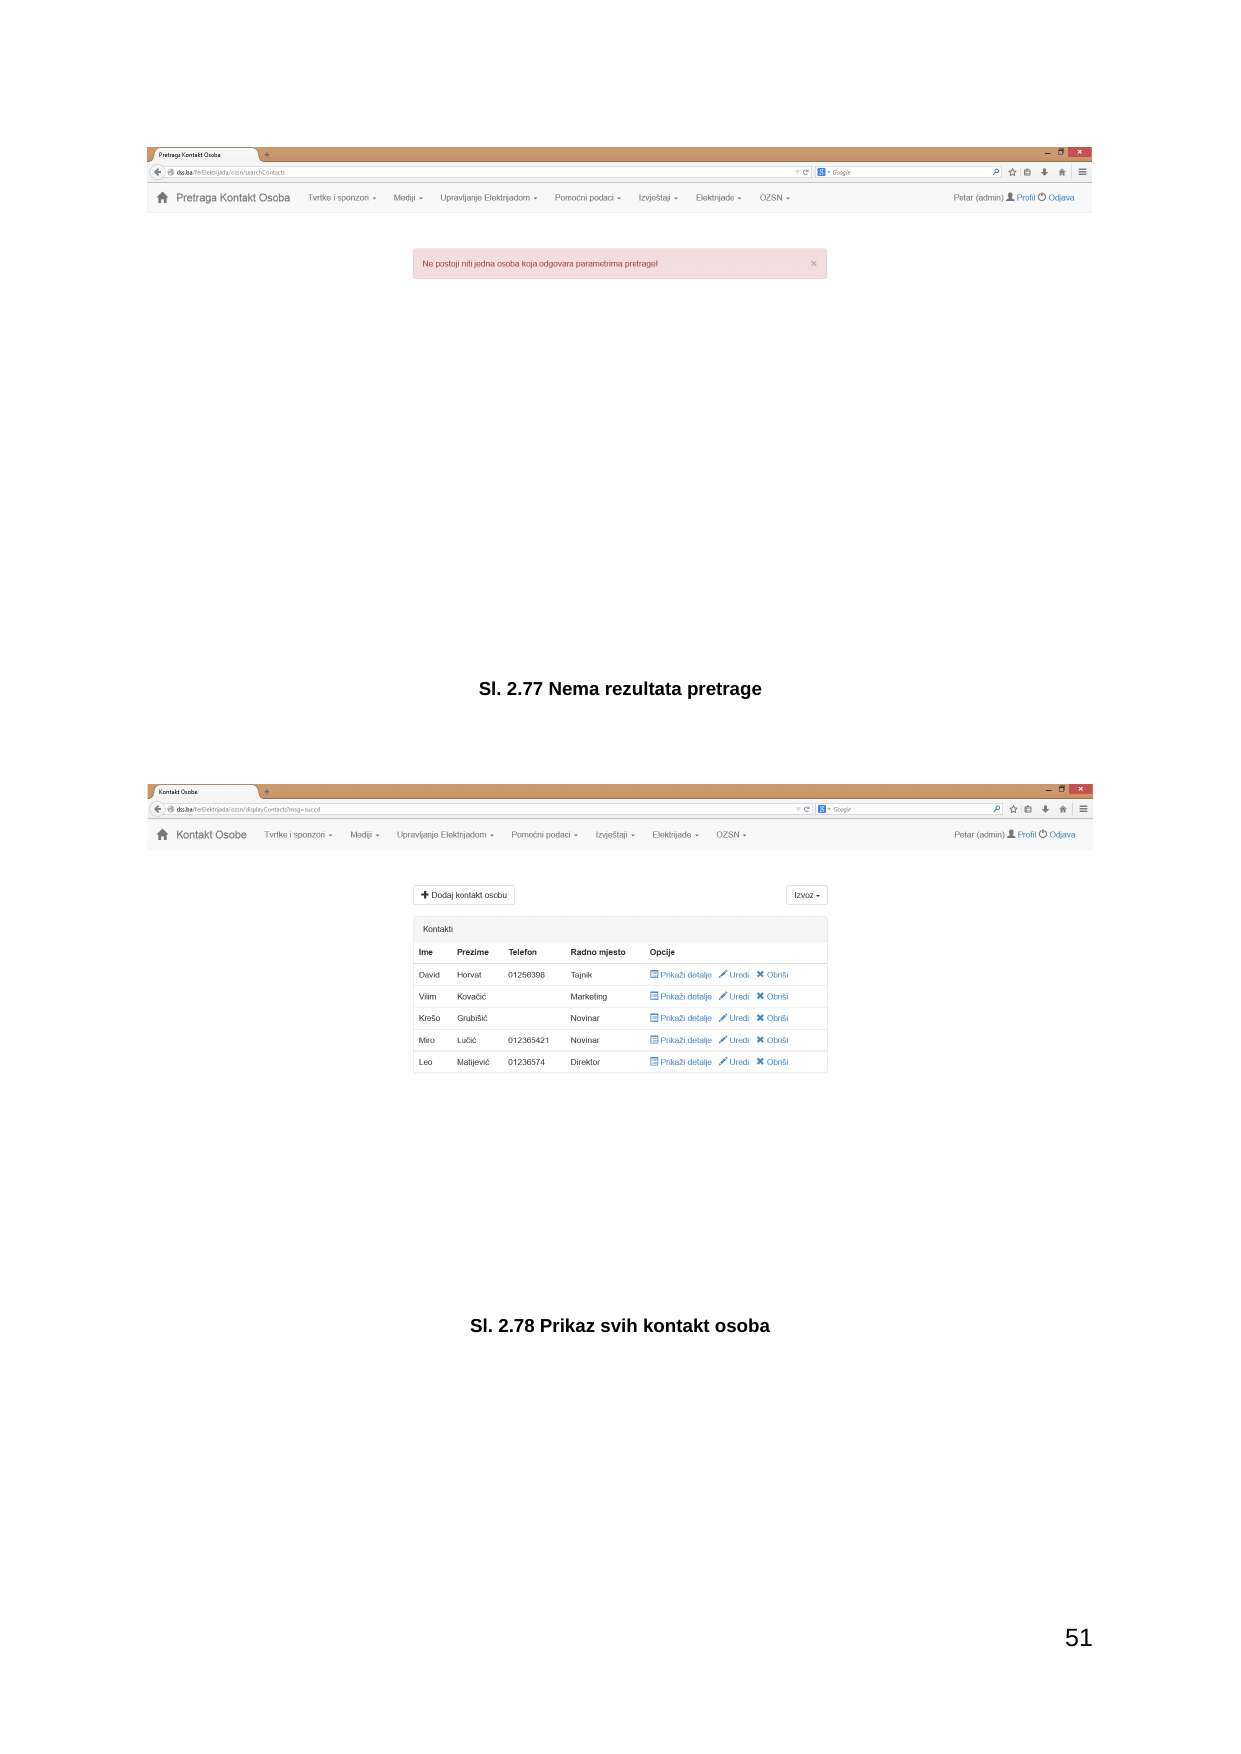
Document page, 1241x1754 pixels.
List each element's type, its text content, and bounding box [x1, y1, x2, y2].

picture [147, 147, 1092, 657]
picture [147, 784, 1093, 1294]
text Sl. 2.78 Prikaz svih kontakt osoba [148, 1294, 1093, 1337]
text Sl. 2.77 Nema rezultata pretrage [148, 656, 1093, 699]
